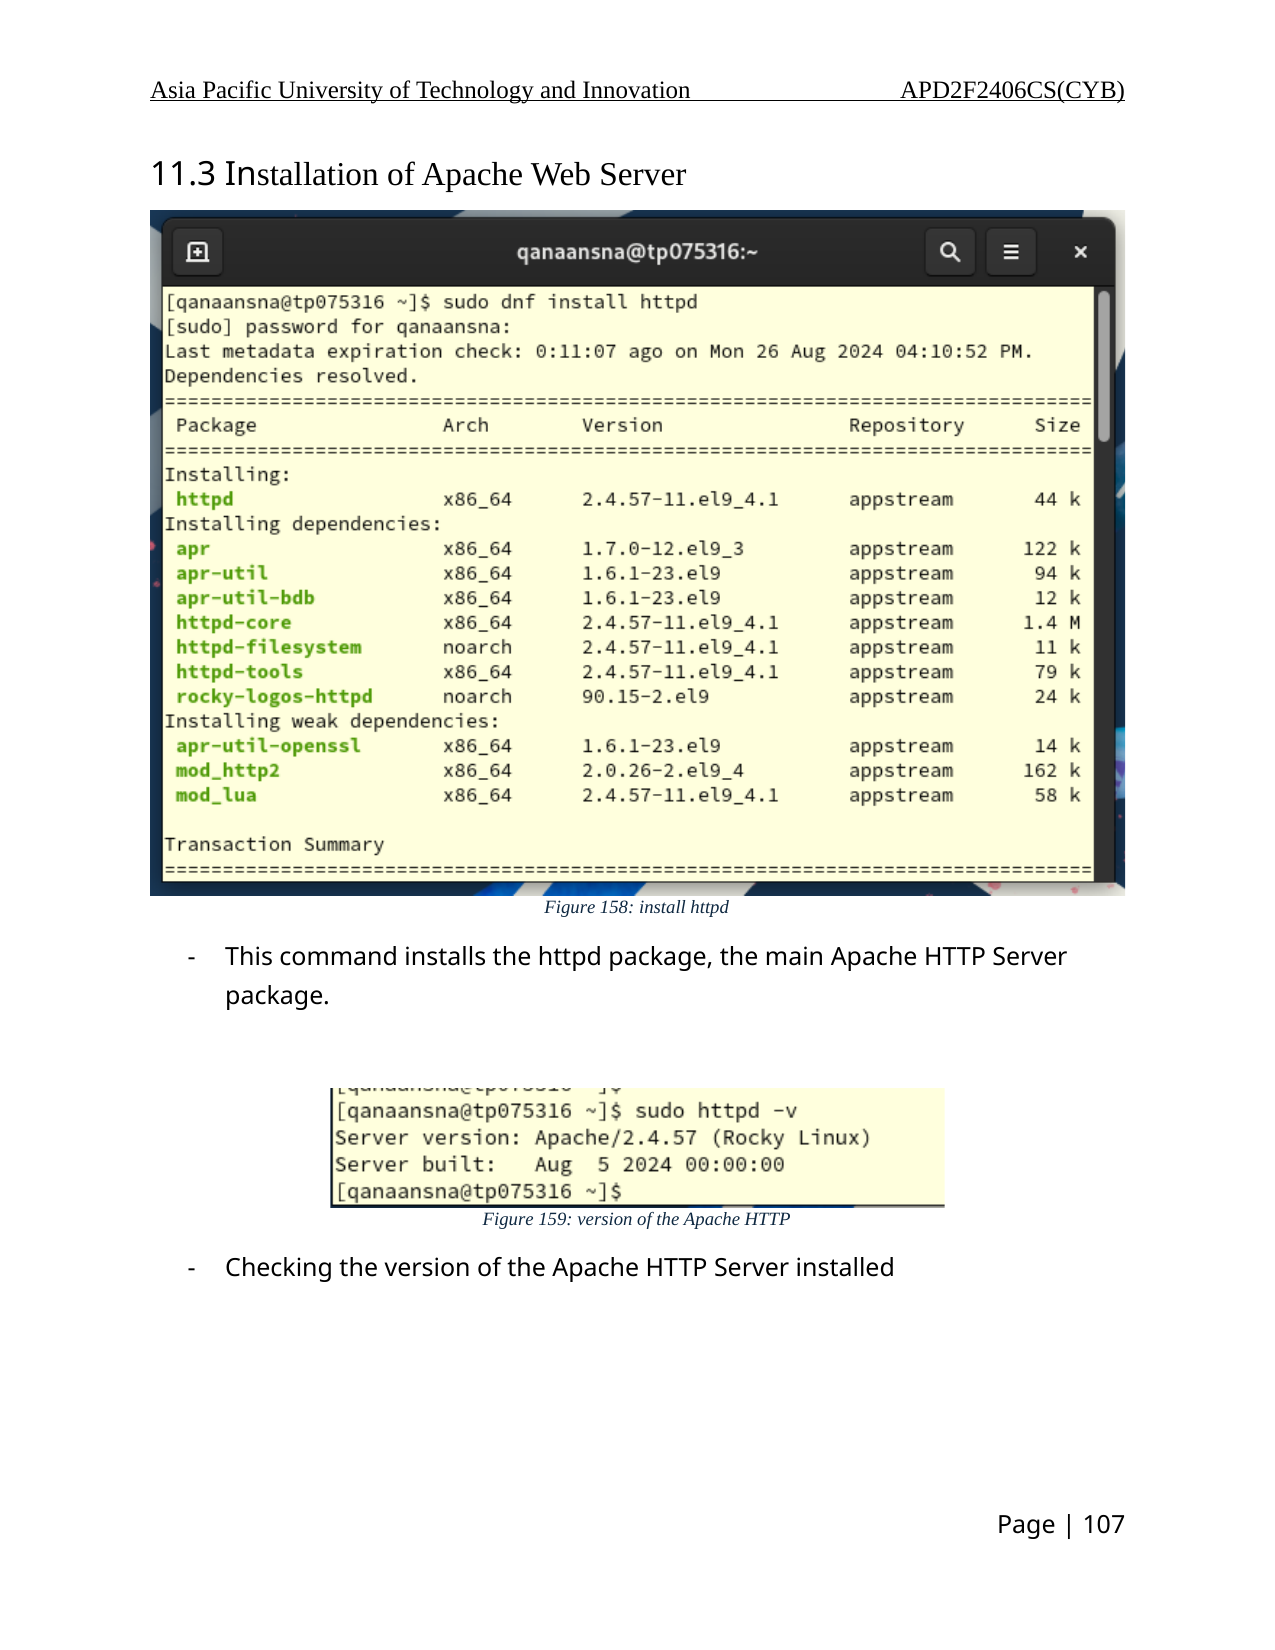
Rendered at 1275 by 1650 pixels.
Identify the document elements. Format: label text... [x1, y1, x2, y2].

picture [150, 210, 1125, 896]
subtitle 11.3 Installation of Apache Web Server [150, 150, 1125, 195]
list Checking the version of the Apache HTTP Server installed [187, 1250, 1125, 1284]
list This command installs the httpd package, the main Apache HTTP Server package. [187, 938, 1125, 1011]
picture [330, 1088, 945, 1208]
text Figure 158: install httpd [150, 896, 1125, 917]
